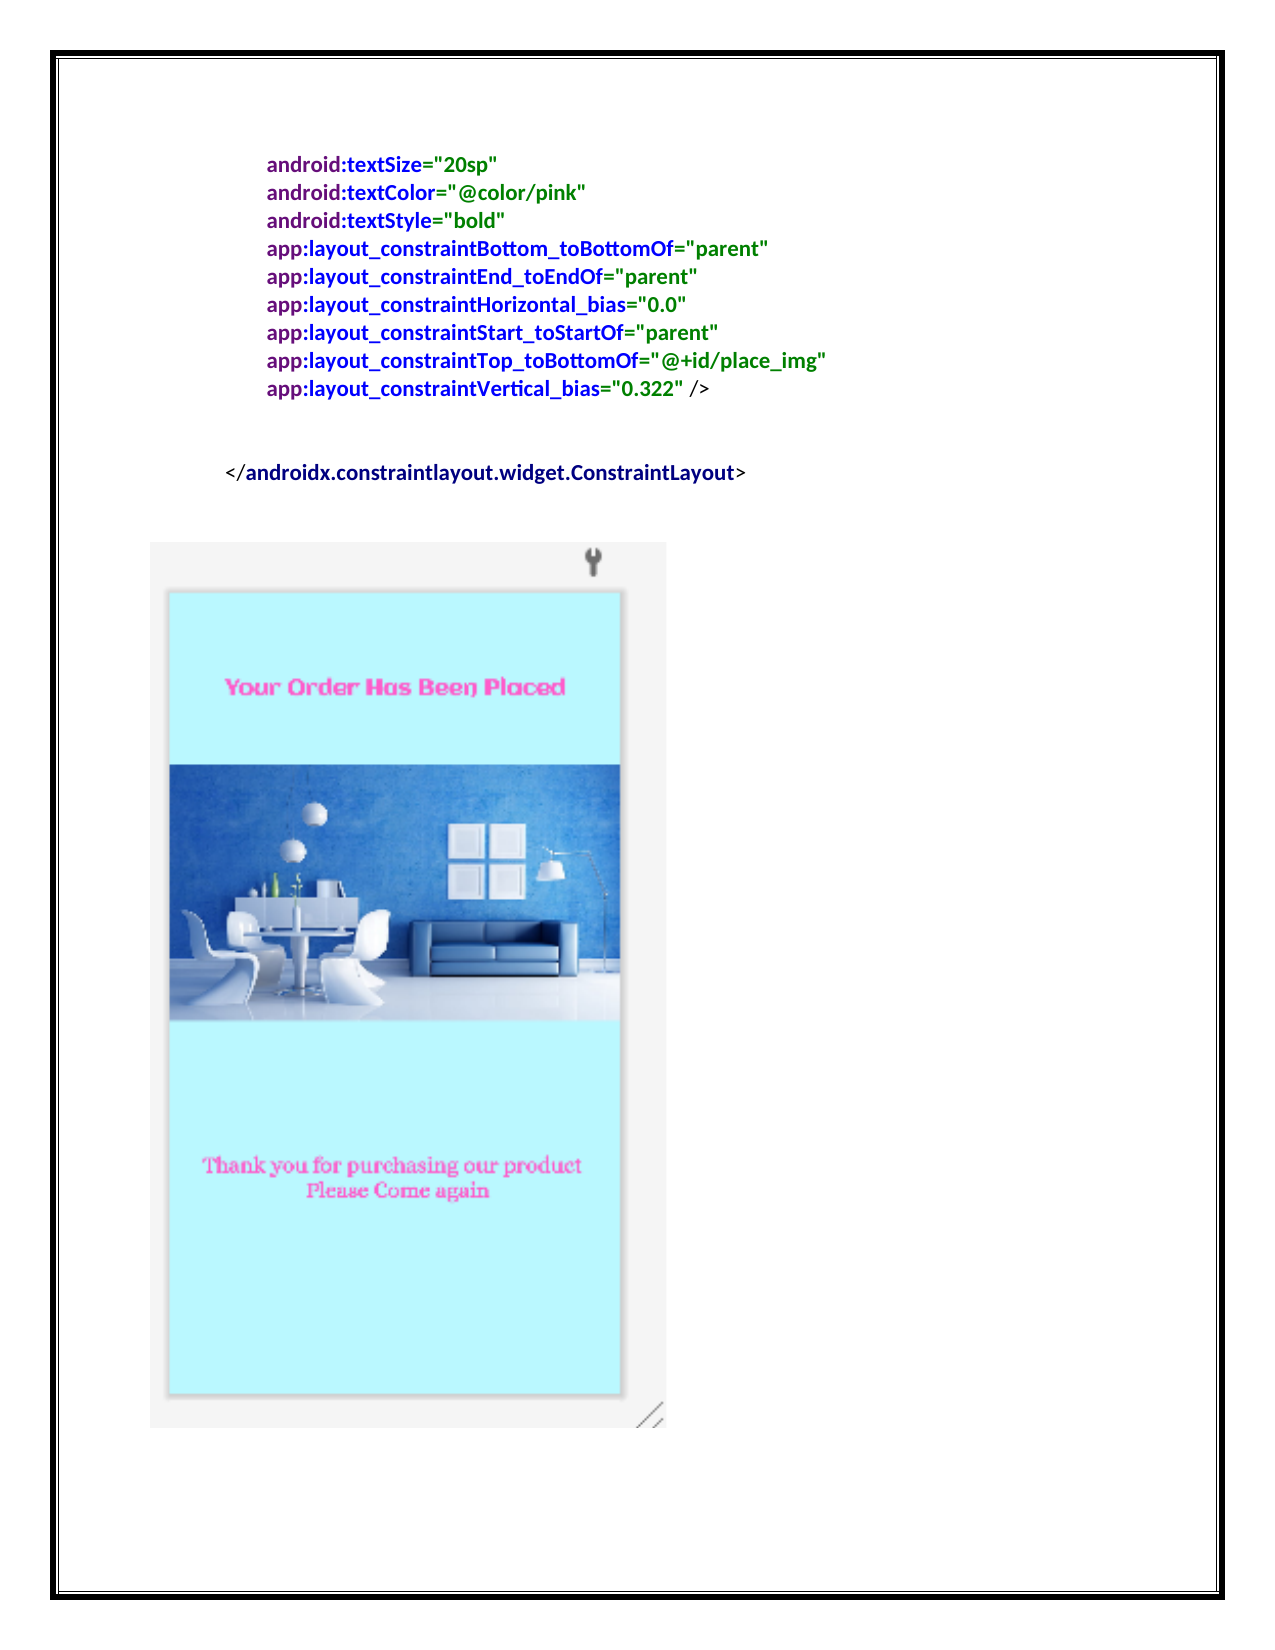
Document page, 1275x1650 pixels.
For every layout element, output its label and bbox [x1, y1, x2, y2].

list [187, 150, 1125, 486]
picture [150, 542, 667, 1428]
